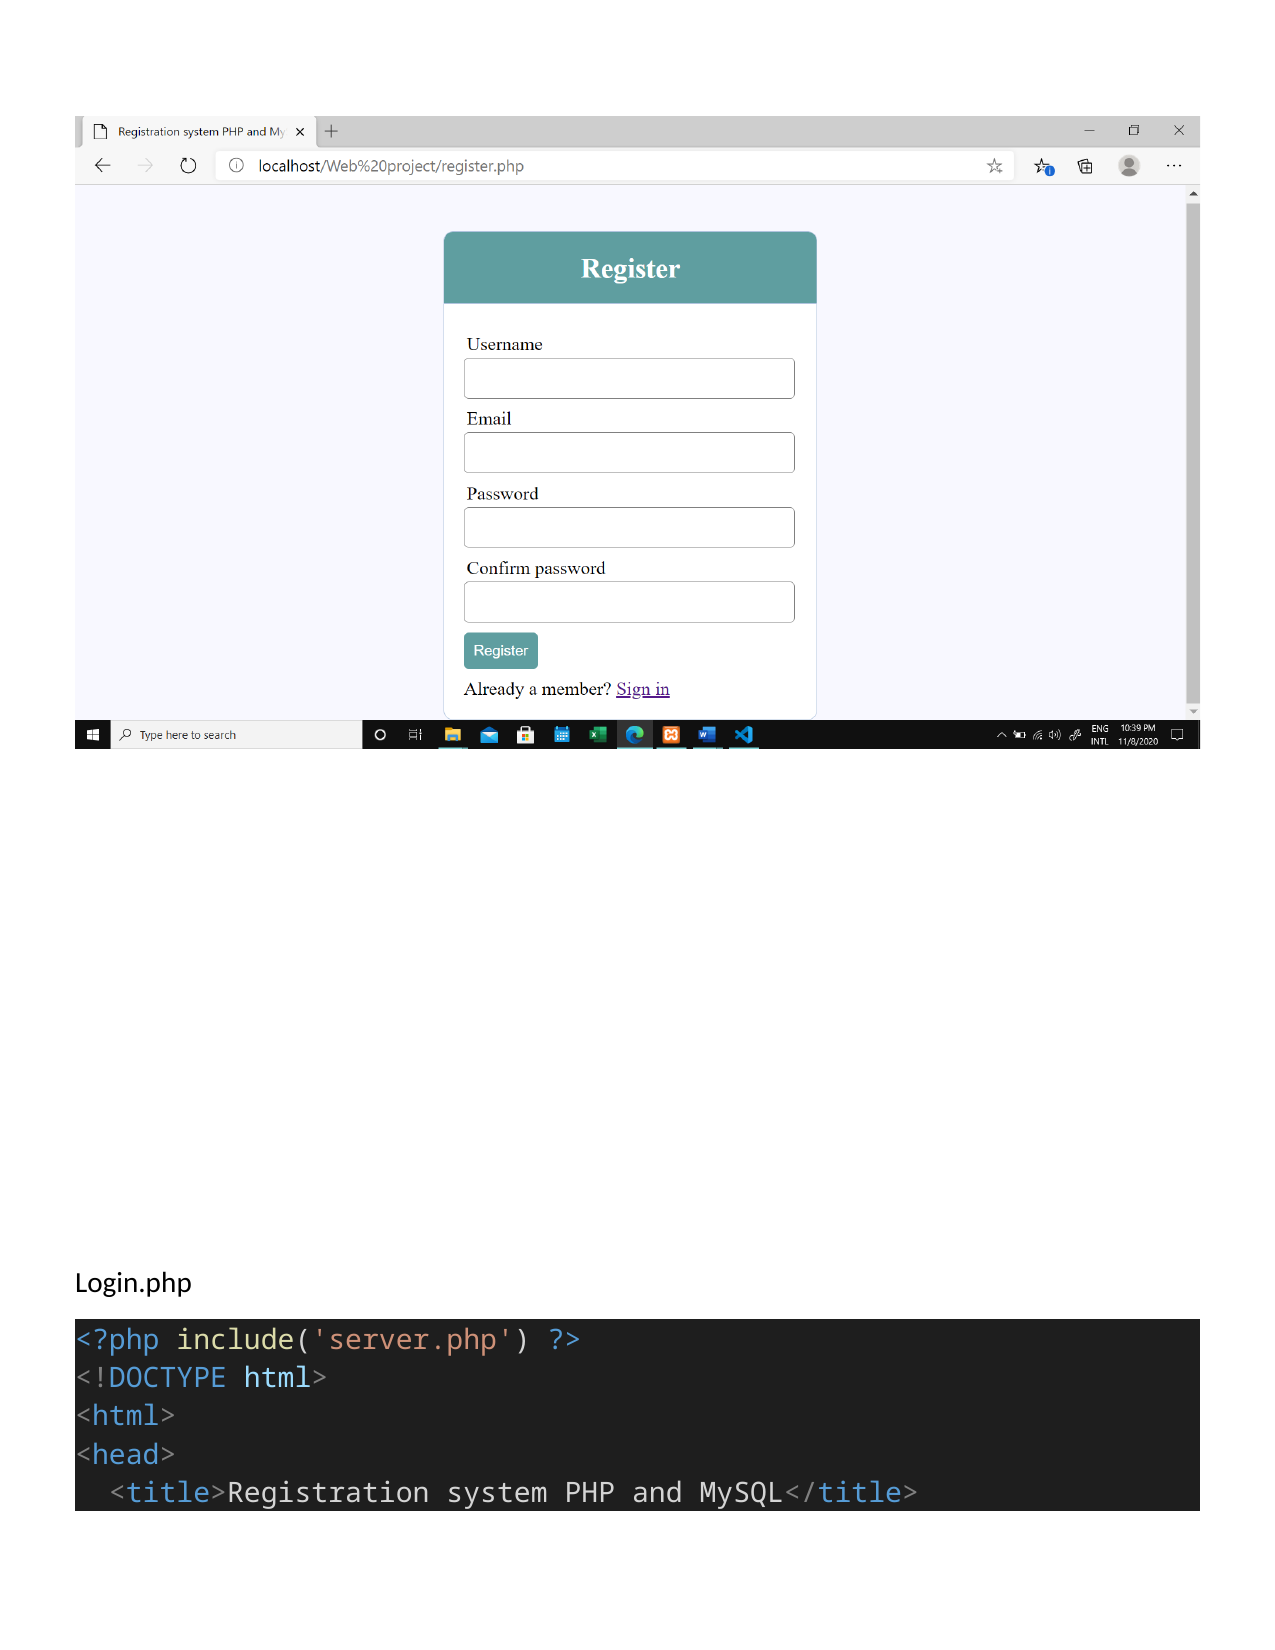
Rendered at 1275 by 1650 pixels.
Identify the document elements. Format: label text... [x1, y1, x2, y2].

text <!DOCTYPE html> [75, 1357, 1200, 1396]
text <title>Registration system PHP and MySQL</title> [75, 1472, 1200, 1511]
text <head> [75, 1434, 1200, 1472]
text <html> [75, 1396, 1200, 1434]
picture [75, 116, 1200, 749]
text <?php include('server.php') ?> [75, 1319, 1200, 1357]
text Login.php [75, 1264, 1200, 1299]
